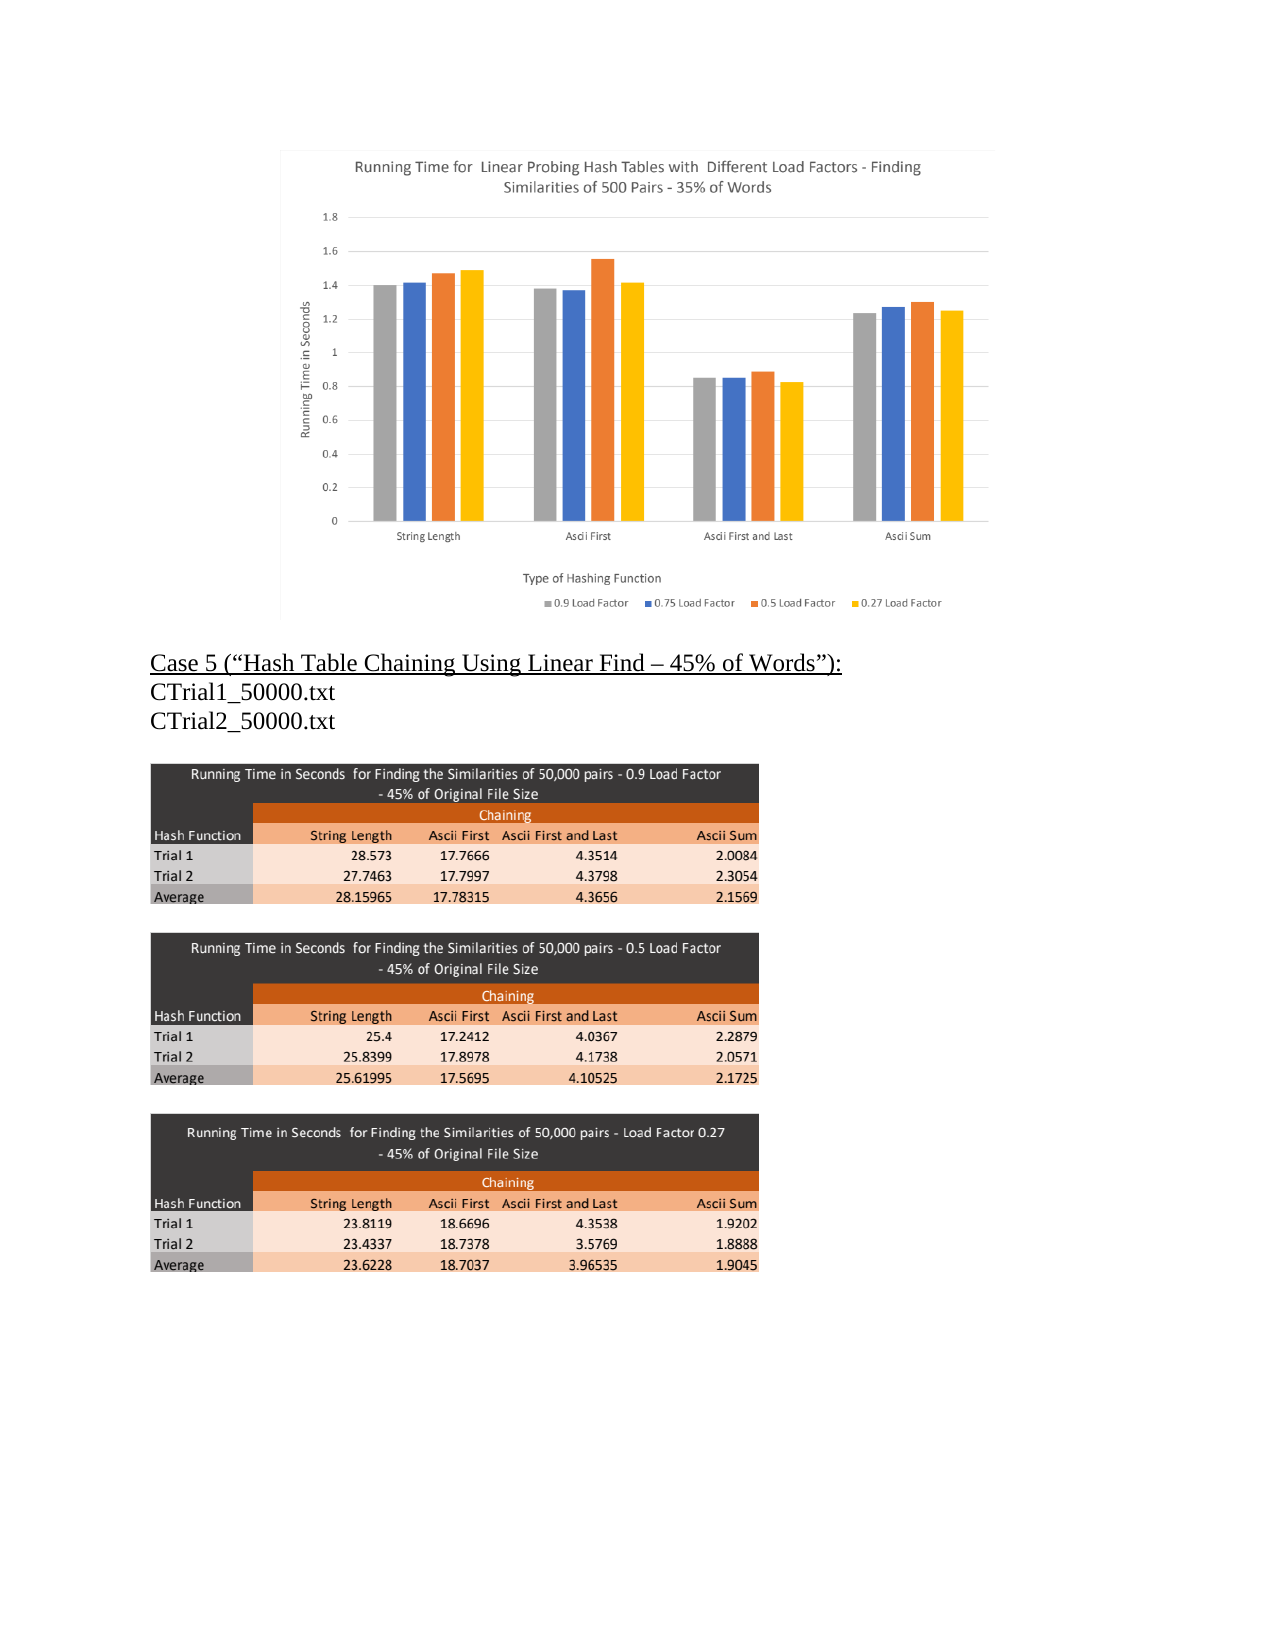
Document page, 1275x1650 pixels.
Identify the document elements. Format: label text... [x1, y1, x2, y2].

text CTrial2_50000.txt [150, 706, 1125, 734]
text Case 5 (“Hash Table Chaining Using Linear Find – 45% of Words”): [150, 648, 1125, 677]
text CTrial1_50000.txt [150, 677, 1125, 706]
